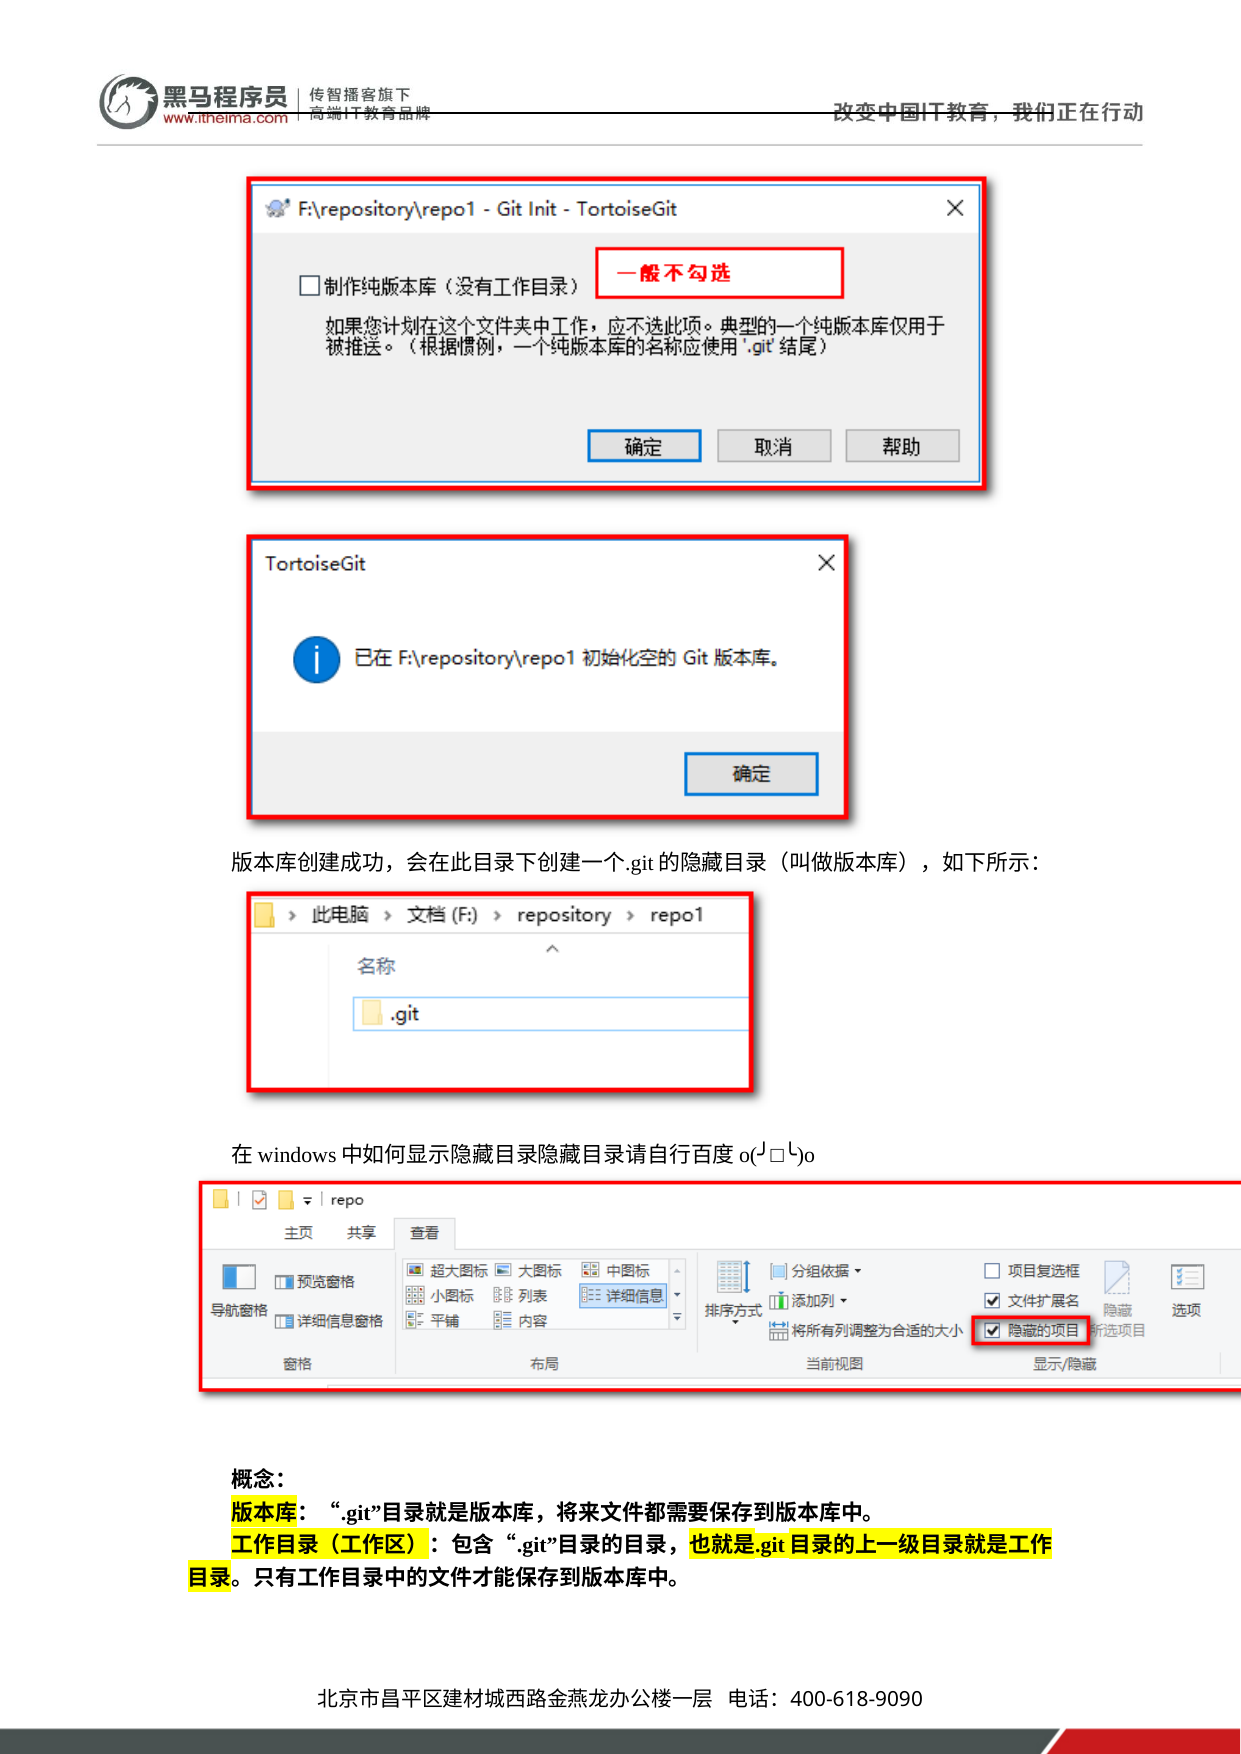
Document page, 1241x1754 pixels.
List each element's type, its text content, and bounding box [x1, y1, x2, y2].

picture [187, 1169, 1241, 1405]
text 在windows中如何显示隐藏目录隐藏目录请自行百度o(╯□╰)o [187, 1137, 1053, 1169]
text 工作目录（工作区）：包含“.git”目录的目录，也就是.git目录的上一级目录就是工作目录。只有工作目录中的文件才能保存到版本库中。 [187, 1527, 1053, 1592]
picture [231, 162, 1003, 508]
text 版本库创建成功，会在此目录下创建一个.git的隐藏目录（叫做版本库），如下所示： [187, 844, 1053, 877]
picture [231, 519, 866, 837]
text 概念： [187, 1462, 1053, 1494]
picture [0, 3, 1241, 153]
picture [231, 877, 771, 1110]
picture [0, 1669, 1241, 1754]
text 版本库：“.git”目录就是版本库，将来文件都需要保存到版本库中。 [187, 1494, 1053, 1527]
